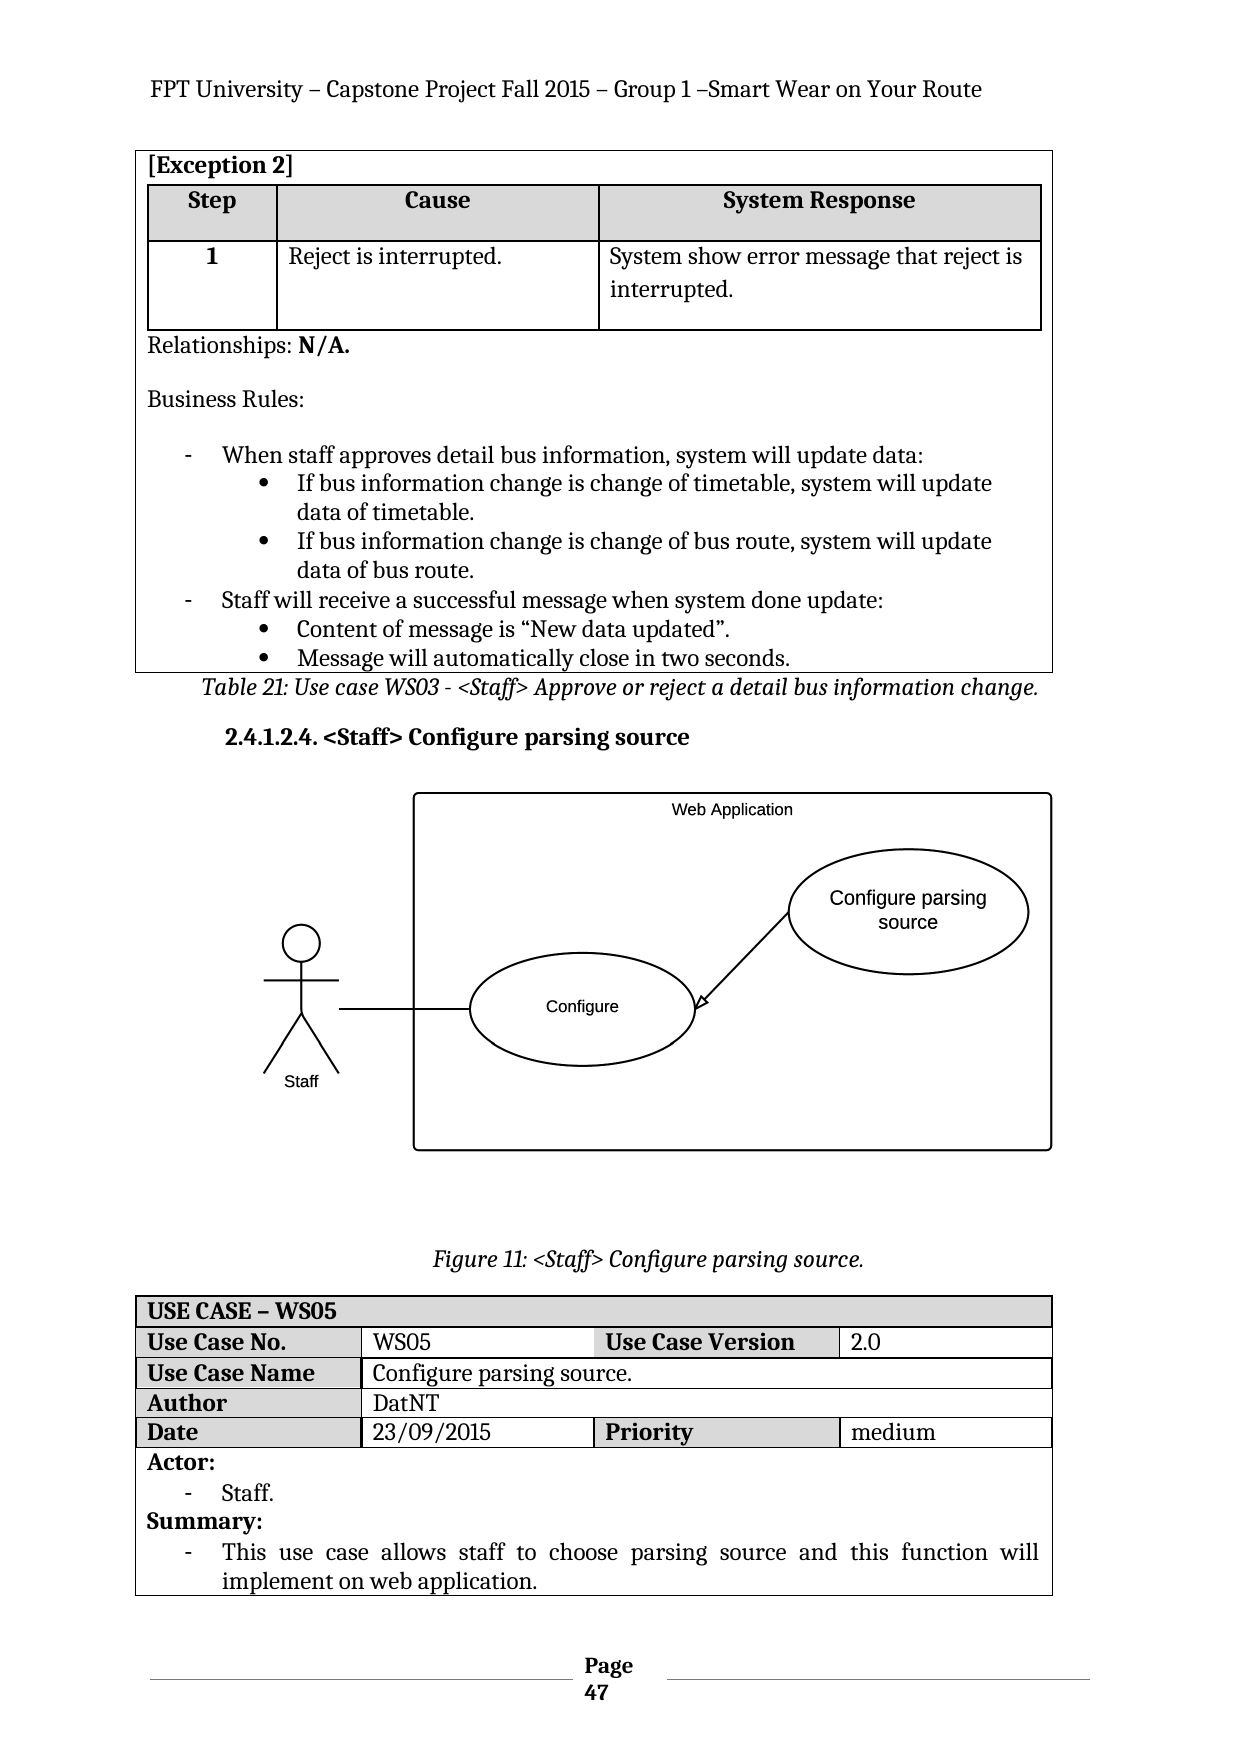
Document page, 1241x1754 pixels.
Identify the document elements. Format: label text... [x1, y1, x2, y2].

subtitle <Staff> Configure parsing source [225, 723, 1090, 752]
table_cell medium [841, 1418, 1051, 1447]
text Figure 11: <Staff> Configure parsing source. [150, 1245, 1090, 1274]
table_cell 23/09/2015 [363, 1418, 593, 1447]
table_cell 2.0 [840, 1328, 1052, 1357]
table_cell DatNT [362, 1389, 1052, 1417]
table_cell Configure parsing source. [363, 1359, 1051, 1387]
text Table 21: Use case WS03 - <Staff> Approve or reject a detail bus information change. [150, 673, 1090, 702]
picture [151, 756, 1089, 1188]
table_cell Author [136, 1389, 361, 1417]
table_cell Use Case No. [136, 1328, 361, 1357]
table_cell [136, 151, 1052, 672]
table_cell Priority [595, 1418, 839, 1447]
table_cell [136, 1448, 1052, 1595]
table_cell Use Case Name [137, 1358, 360, 1387]
table_header USE CASE – WS05 [137, 1297, 1051, 1326]
table_cell Date [137, 1418, 360, 1447]
table_cell Use Case Version [594, 1328, 839, 1357]
table_cell WS05 [362, 1328, 594, 1357]
